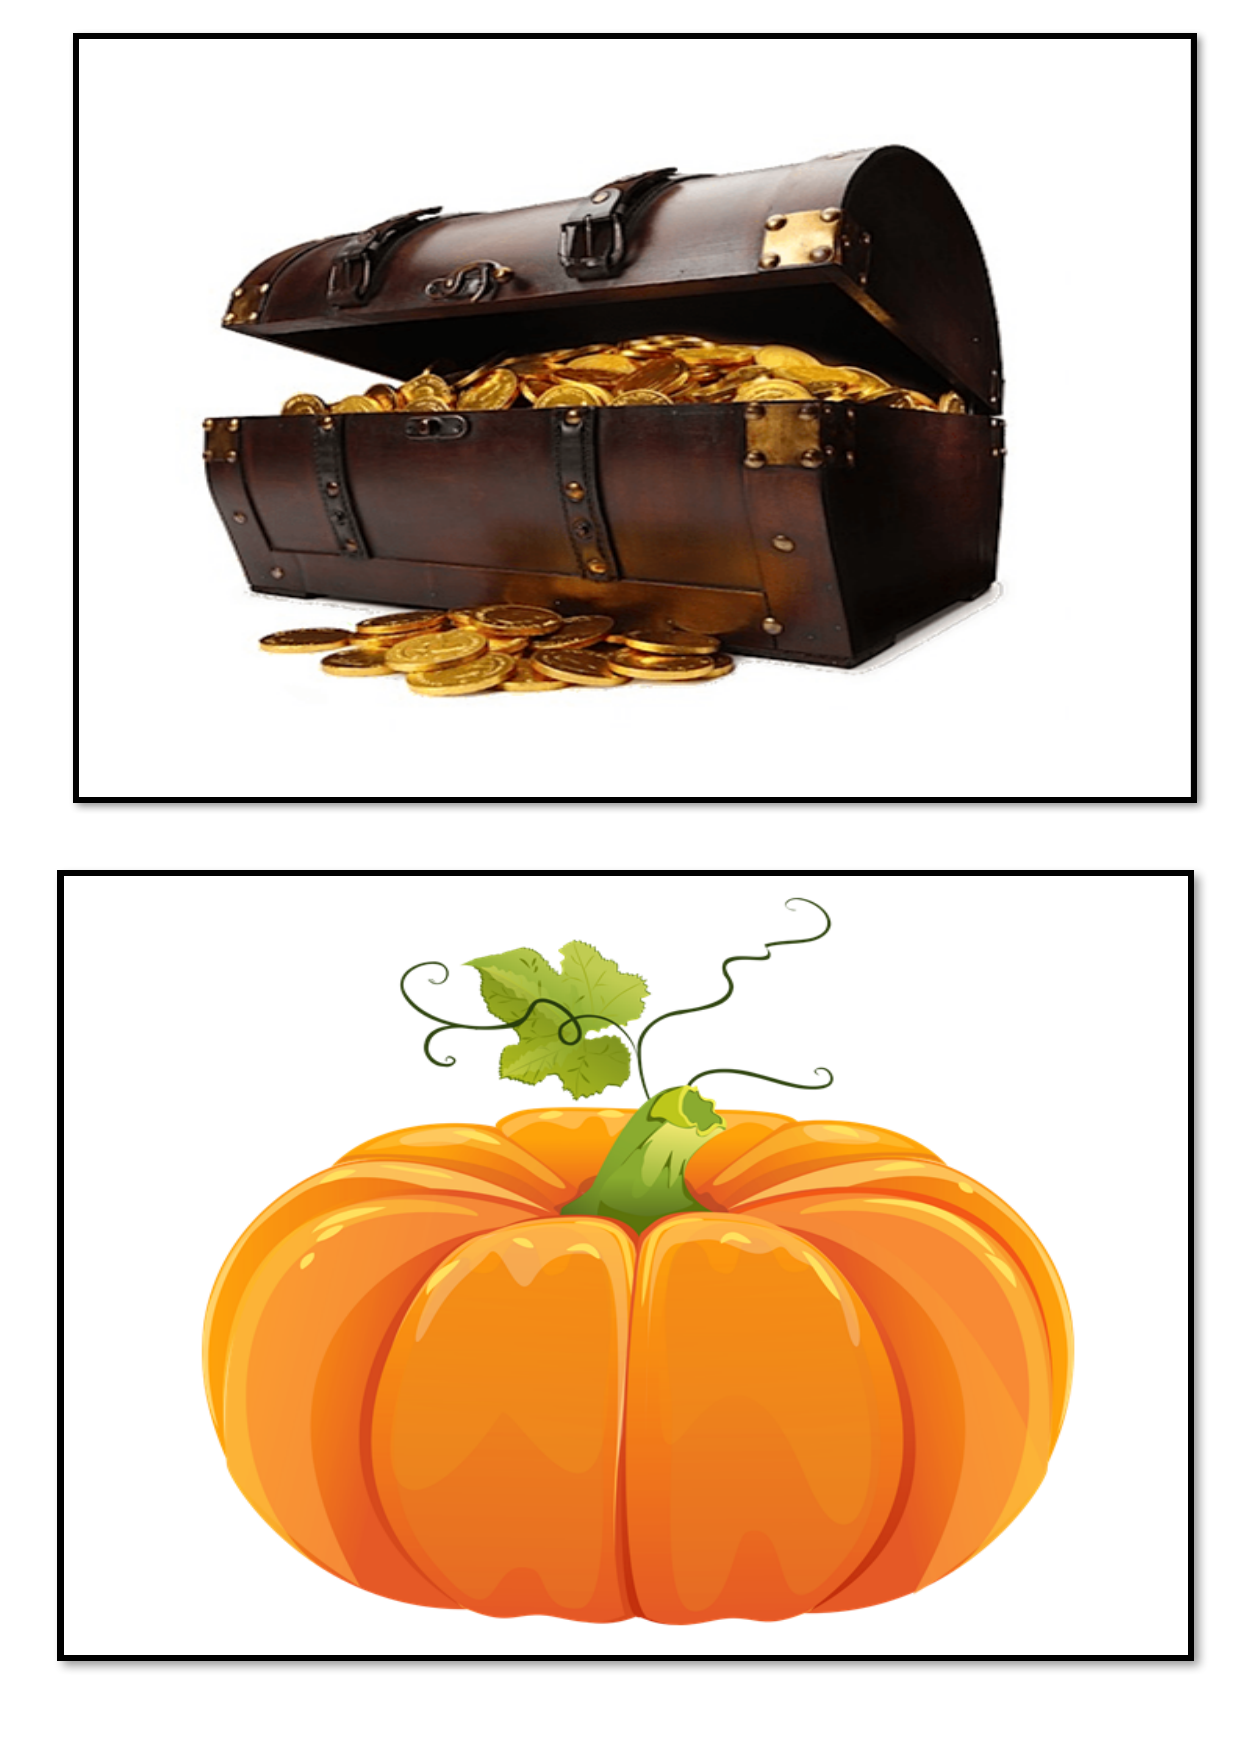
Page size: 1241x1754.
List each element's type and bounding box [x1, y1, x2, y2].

picture [79, 39, 1191, 797]
picture [64, 876, 1188, 1655]
